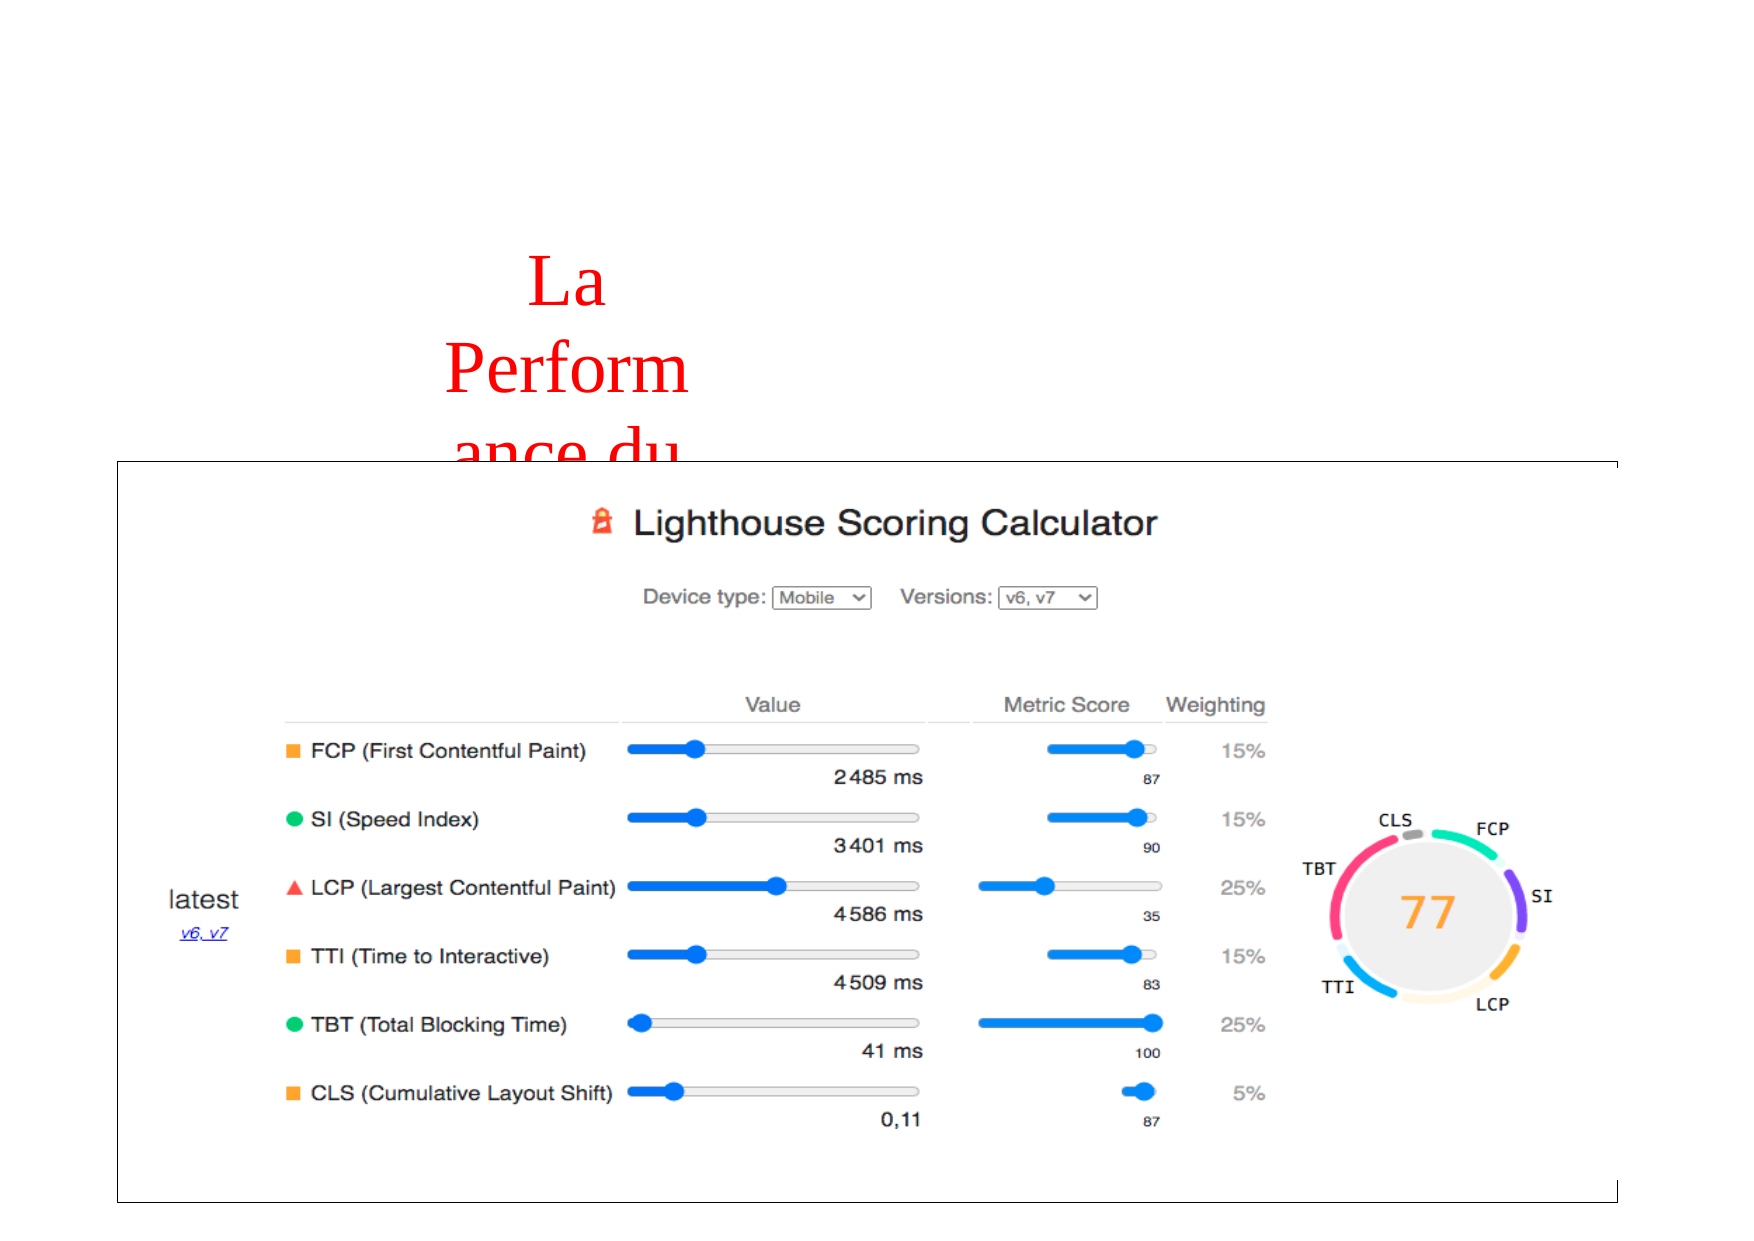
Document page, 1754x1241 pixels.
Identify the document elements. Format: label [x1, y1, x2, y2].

picture [132, 468, 1618, 1180]
